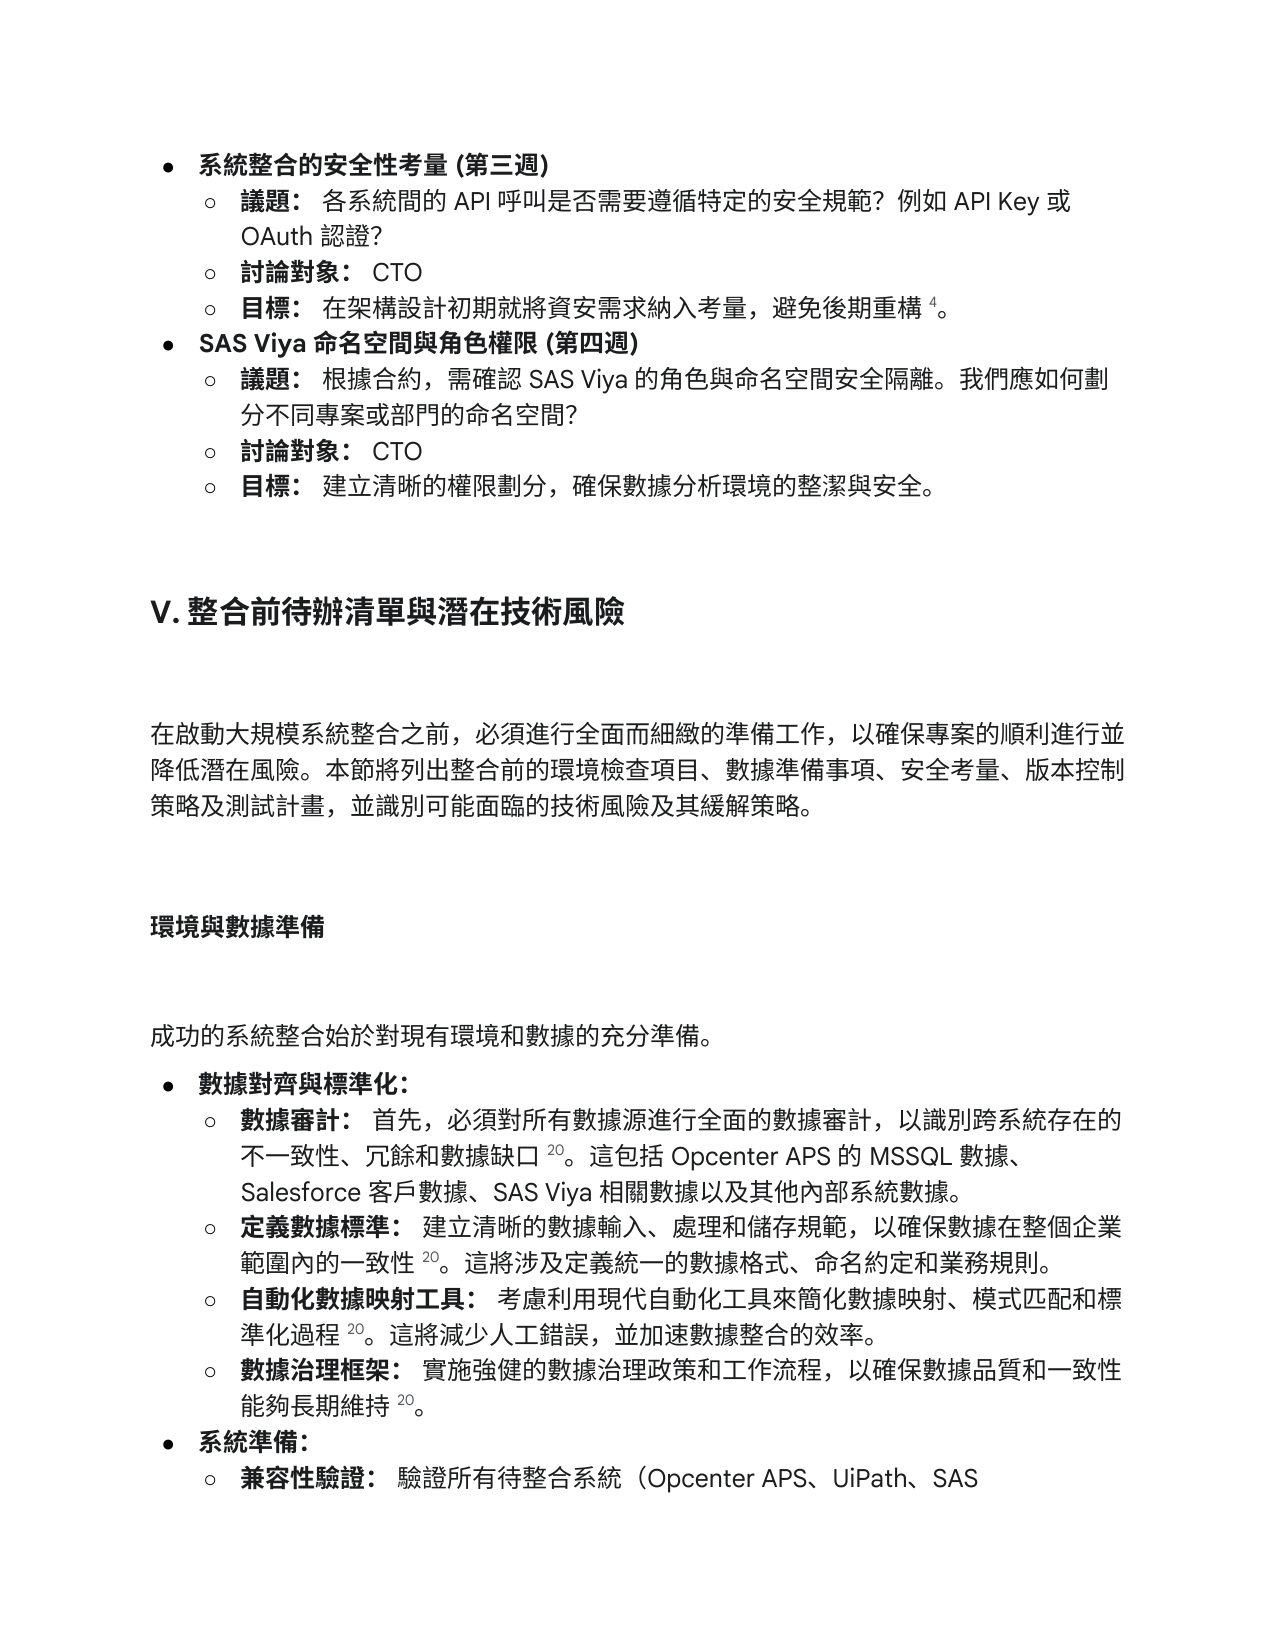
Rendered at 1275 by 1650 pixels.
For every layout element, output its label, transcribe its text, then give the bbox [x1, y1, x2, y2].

text 在啟動大規模系統整合之前，必須進行全面而細緻的準備工作，以確保專案的順利進行並降低潛在風險。本節將列出整合前的環境檢查項目、數據準備事項、安全考量、版本控制策略及測試計畫，並識別可能面臨的技術風險及其緩解策略。 [150, 720, 1125, 822]
list 系統整合的安全性考量 (第三週) [161, 150, 1125, 181]
list 數據審計： 首先，必須對所有數據源進行全面的數據審計，以識別跨系統存在的不一致性、冗餘和數據缺口 20。這包括 Opcenter APS 的 MSSQL 數據、Salesforce 客戶數據、SAS Viya 相關數據以及其他內部系統數據。 [203, 1106, 1125, 1208]
subtitle 環境與數據準備 [150, 913, 1125, 944]
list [203, 1463, 1125, 1494]
list 議題： 各系統間的 API 呼叫是否需要遵循特定的安全規範？例如 API Key 或 OAuth 認證？ [203, 186, 1125, 253]
list 定義數據標準： 建立清晰的數據輸入、處理和儲存規範，以確保數據在整個企業範圍內的一致性 20。這將涉及定義統一的數據格式、命名約定和業務規則。 [203, 1213, 1125, 1280]
list 目標： 在架構設計初期就將資安需求納入考量，避免後期重構 4。 [203, 293, 1125, 324]
list 目標： 建立清晰的權限劃分，確保數據分析環境的整潔與安全。 [203, 472, 1125, 503]
list 數據治理框架： 實施強健的數據治理政策和工作流程，以確保數據品質和一致性能夠長期維持 20。 [203, 1356, 1125, 1423]
list 討論對象： CTO [203, 436, 1125, 467]
list 自動化數據映射工具： 考慮利用現代自動化工具來簡化數據映射、模式匹配和標準化過程 20。這將減少人工錯誤，並加速數據整合的效率。 [203, 1284, 1125, 1351]
text 成功的系統整合始於對現有環境和數據的充分準備。 [150, 1022, 1125, 1053]
list 討論對象： CTO [203, 257, 1125, 288]
list 議題： 根據合約，需確認 SAS Viya 的角色與命名空間安全隔離。我們應如何劃分不同專案或部門的命名空間？ [203, 364, 1125, 431]
list SAS Viya 命名空間與角色權限 (第四週) [161, 329, 1125, 360]
list 系統準備： [161, 1427, 1125, 1458]
subtitle V. 整合前待辦清單與潛在技術風險 [150, 593, 1125, 632]
list 數據對齊與標準化： [161, 1070, 1125, 1101]
